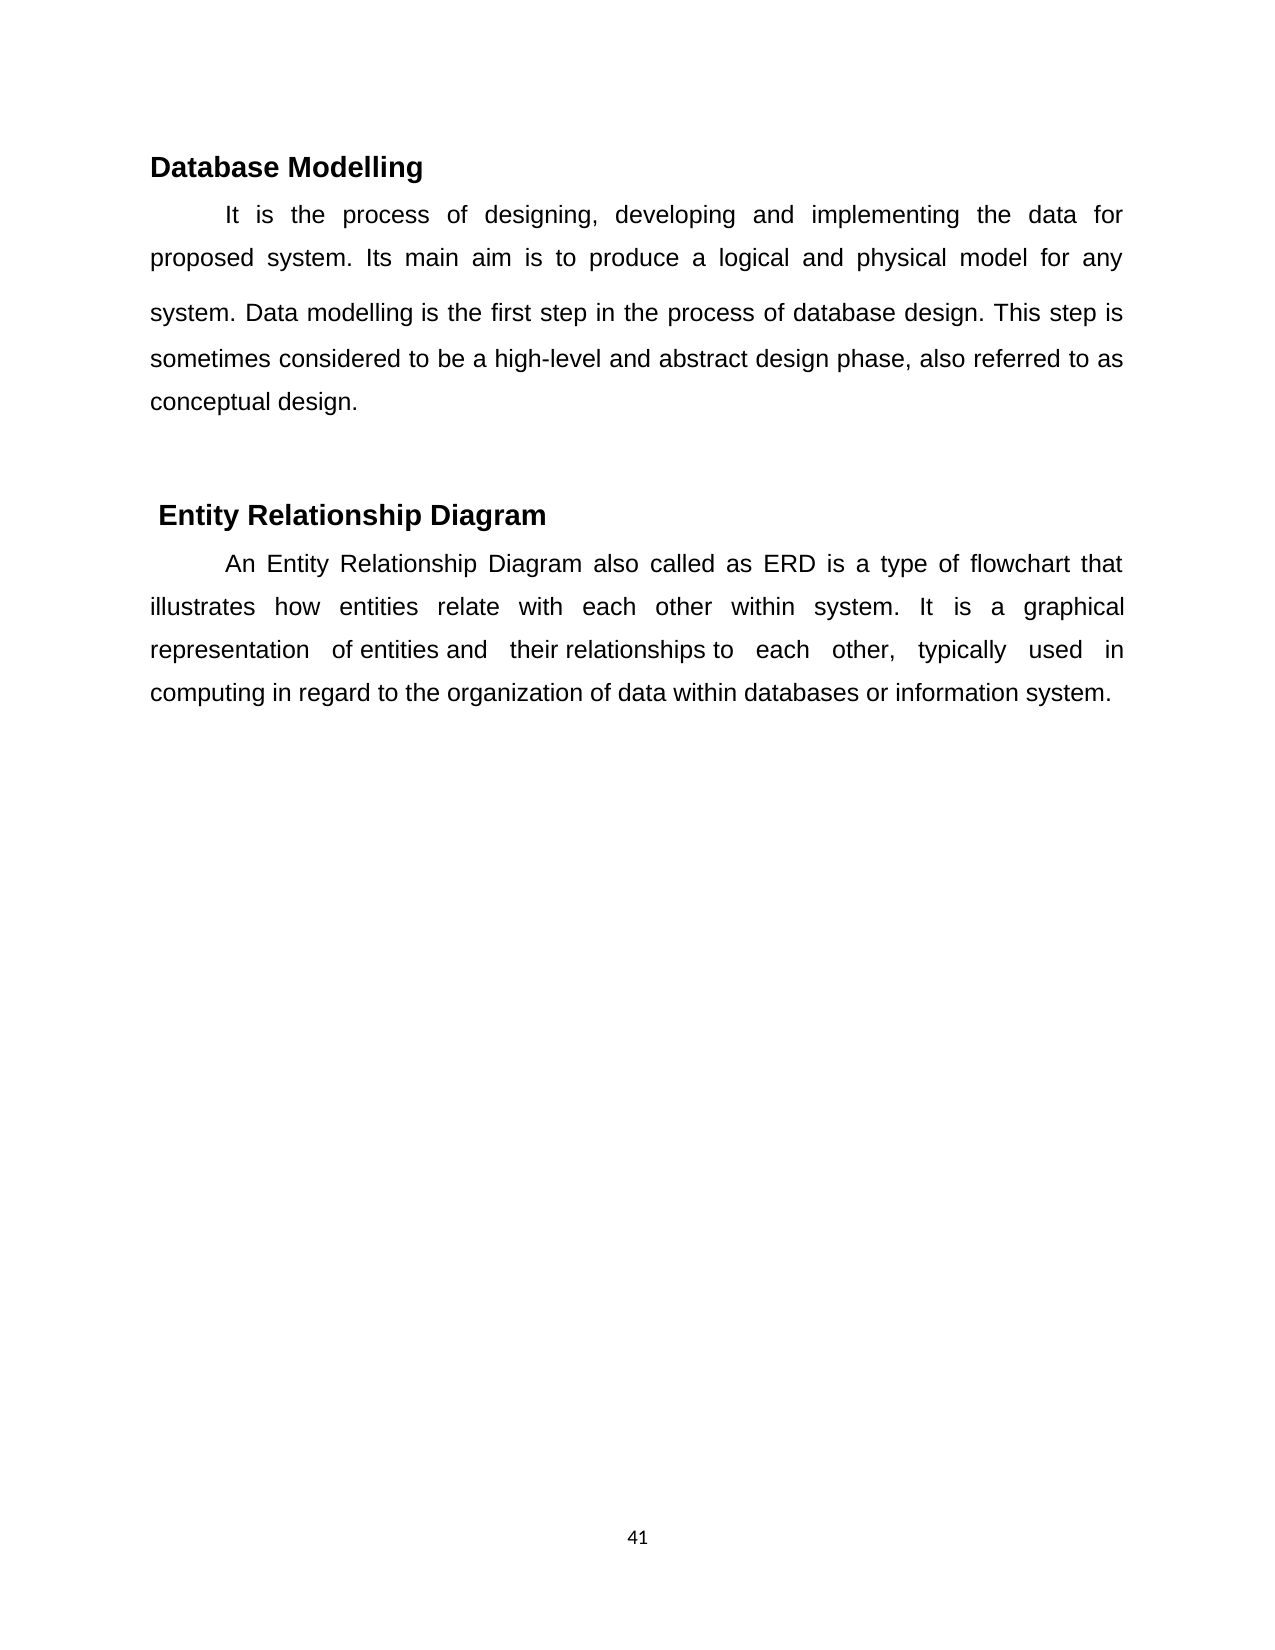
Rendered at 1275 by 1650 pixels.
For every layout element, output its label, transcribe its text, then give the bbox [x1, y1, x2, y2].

text It is the process of designing, developing and implementing the data for proposed system. Its main aim is to produce a logical and physical model for any system. Data modelling is the first step in the process of database design. This step is sometimes considered to be a high-level and abstract design phase, also referred to as conceptual design. [150, 200, 1125, 344]
text An Entity Relationship Diagram also called as ERD is a type of flowchart that illustrates how entities relate with each other within system. It is a graphical representation of entities and their relationships to each other, typically used in computing in regard to the organization of data within databases or information system. [150, 549, 1125, 707]
text It is the process of designing, developing and implementing the data for proposed system. Its main aim is to produce a logical and physical model for any system. Data modelling is the first step in the process of database design. This step is sometimes considered to be a high-level and abstract design phase, also referred to as conceptual design. [150, 373, 1125, 416]
subtitle Entity Relationship Diagram [150, 498, 1125, 532]
subtitle Database Modelling [150, 150, 1125, 183]
